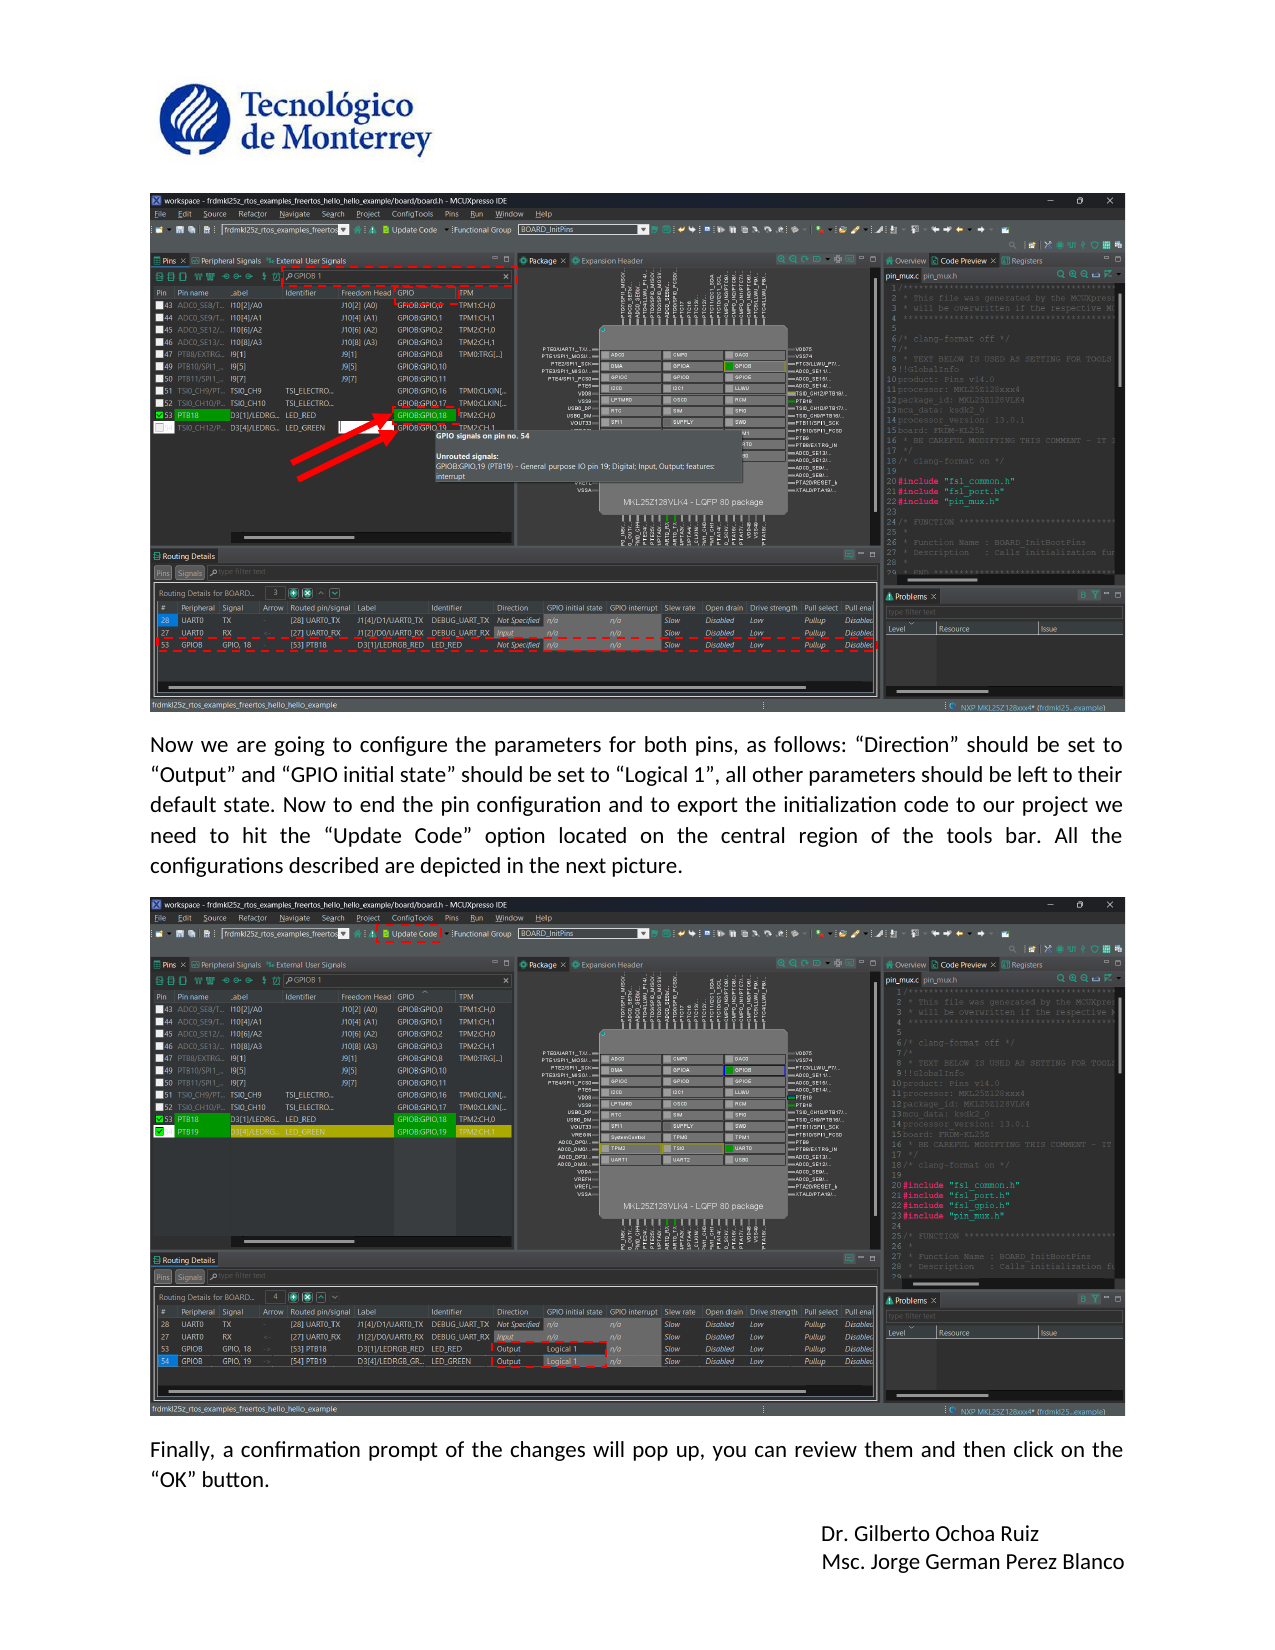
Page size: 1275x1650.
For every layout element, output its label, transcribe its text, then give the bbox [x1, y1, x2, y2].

text Finally, a confirmation prompt of the changes will pop up, you can review them and then click on the “OK” button. [150, 1435, 1125, 1493]
picture [150, 193, 1125, 712]
picture [150, 897, 1125, 1416]
picture [150, 75, 435, 166]
text Now we are going to configure the parameters for both pins, as follows: “Direction” should be set to “Output” and “GPIO initial state” should be set to “Logical 1”, all other parameters should be left to their default state. Now to end the pin configuration and to export the initialization code to our project we need to hit the “Update Code” option located on the central region of the tools bar. All the configurations described are depicted in the next picture. [150, 730, 1125, 879]
